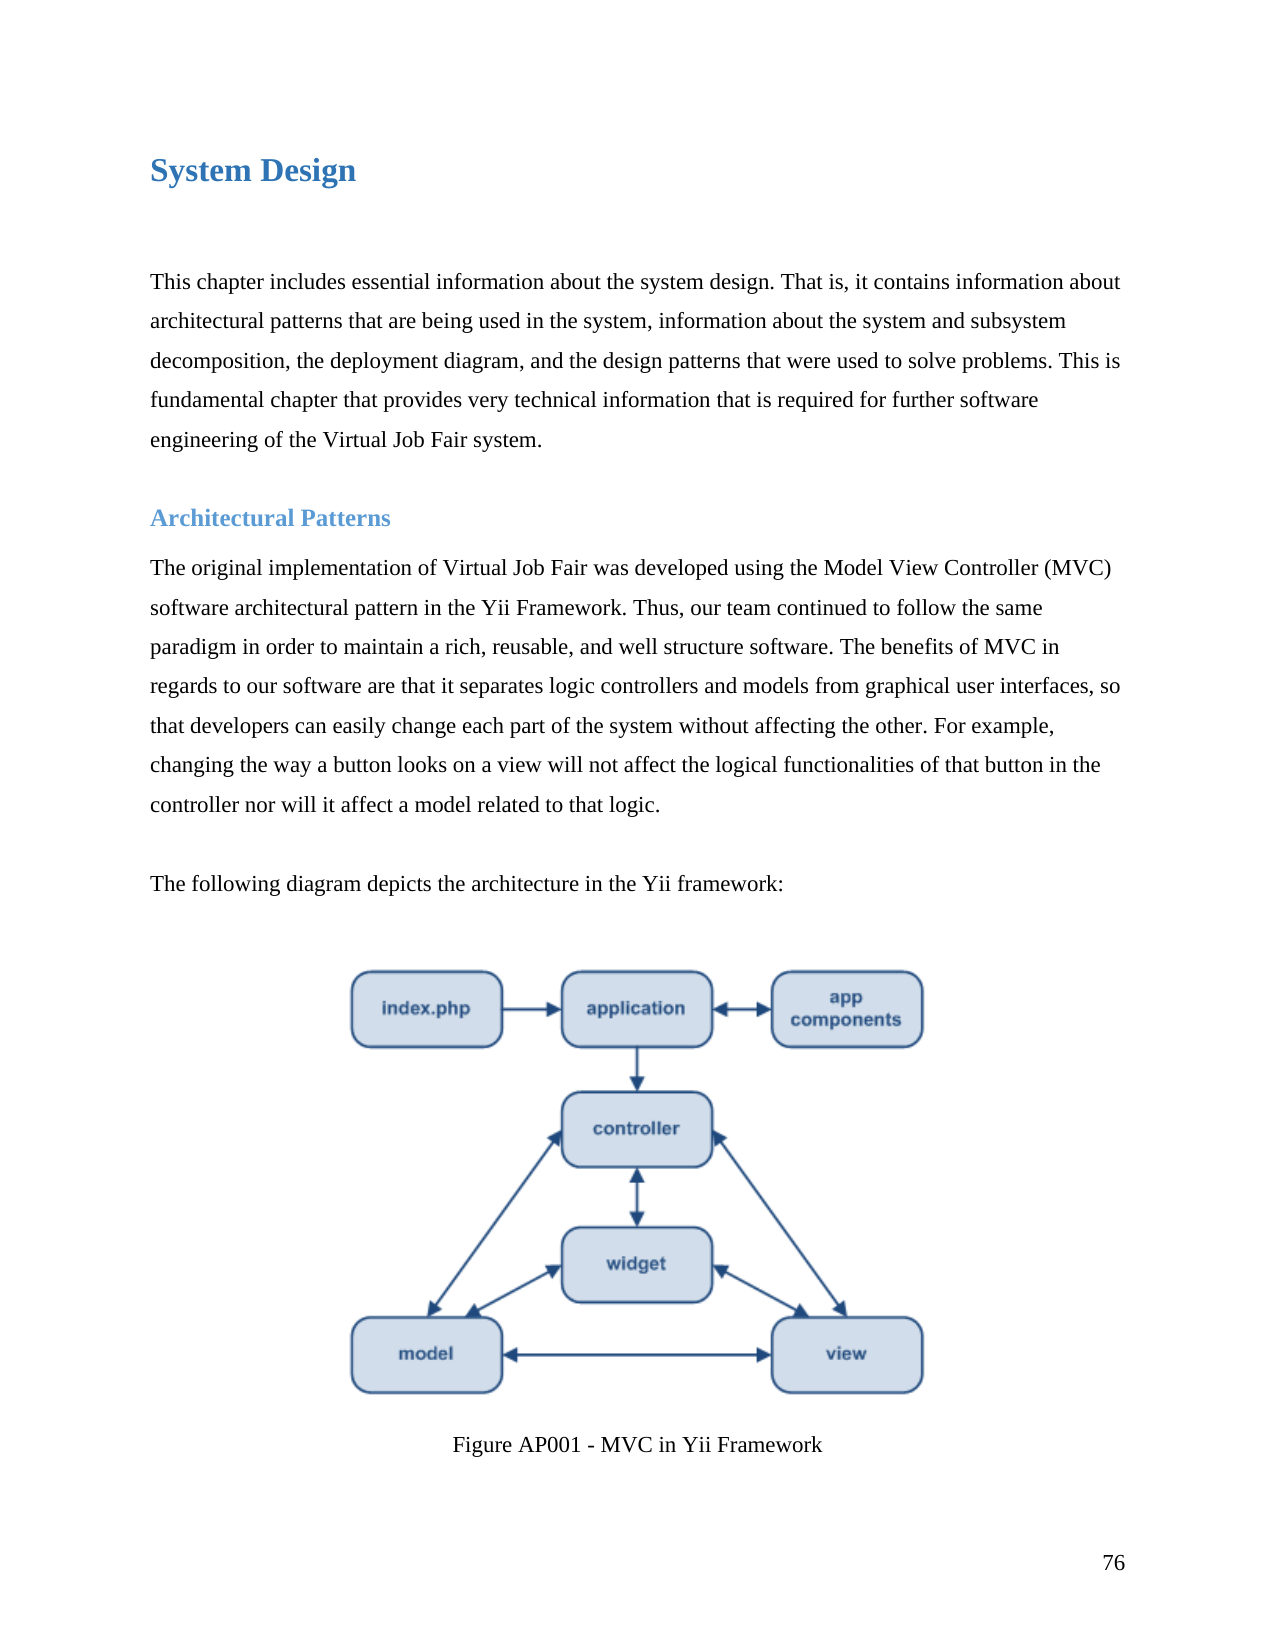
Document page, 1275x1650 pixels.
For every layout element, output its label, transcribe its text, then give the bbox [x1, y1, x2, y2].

text This chapter includes essential information about the system design. That is, it contains information about architectural patterns that are being used in the system, information about the system and subsystem decomposition, the deployment diagram, and the design patterns that were used to solve problems. This is fundamental chapter that provides very technical information that is required for further software engineering of the Virtual Job Fair system. [150, 268, 1125, 452]
subtitle System Design [150, 150, 1125, 188]
subtitle Architectural Patterns [150, 503, 1125, 531]
text The original implementation of Virtual Job Fair was developed using the Model View Controller (MVC) software architectural pattern in the Yii Framework. Thus, our team continued to follow the same paradigm in order to maintain a rich, reusable, and well structure software. The benefits of MVC in regards to our software are that it separates logic controllers and models from graphical user interfaces, so that developers can easily change each part of the system without affecting the other. For example, changing the way a button looks on a view will not affect the logical functionalities of that button in the controller nor will it affect a model related to that logic. [150, 554, 1125, 817]
text Figure AP001 - MVC in Yii Framework [150, 1431, 1125, 1457]
text The following diagram depicts the architecture in the Yii framework: [150, 870, 1125, 896]
picture [325, 948, 951, 1418]
